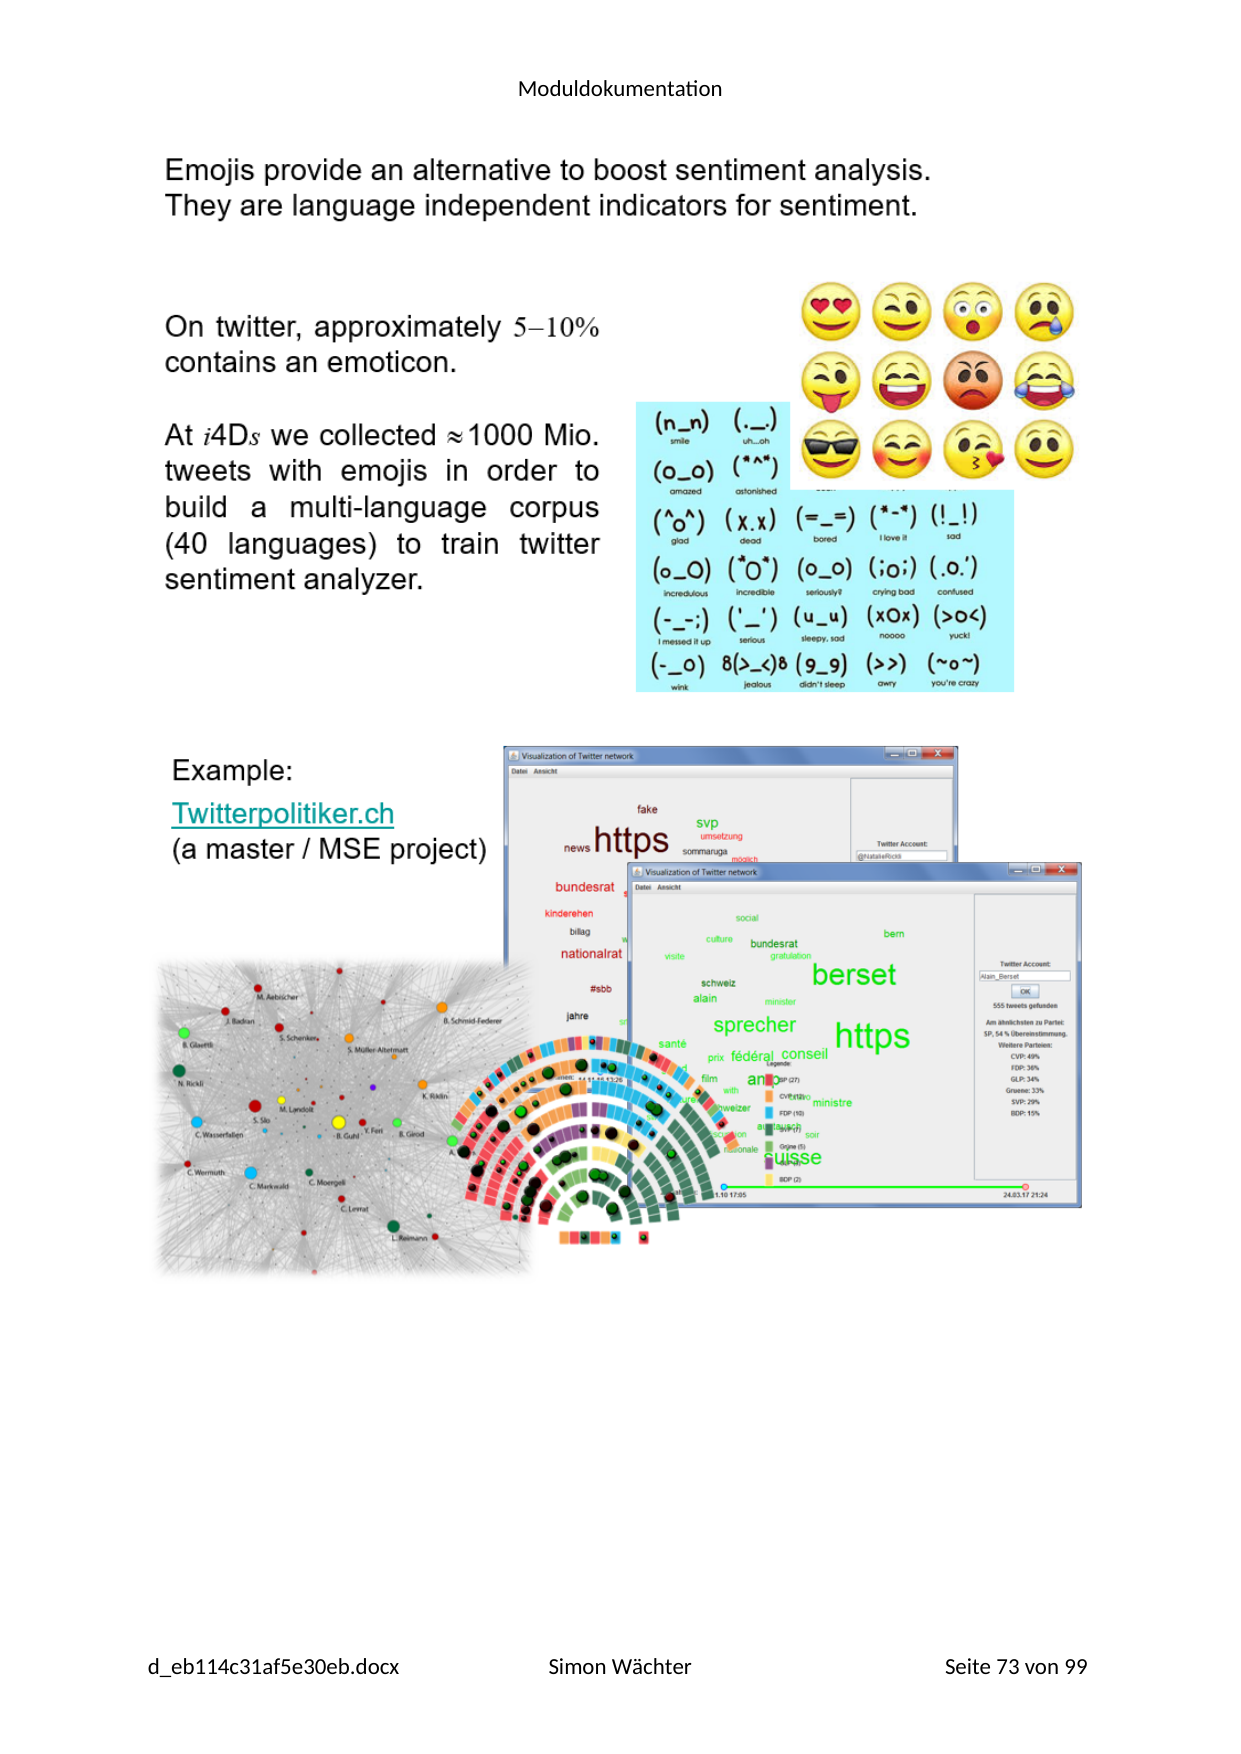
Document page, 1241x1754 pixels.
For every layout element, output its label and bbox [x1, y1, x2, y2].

picture [147, 147, 1093, 707]
picture [147, 725, 1093, 1290]
